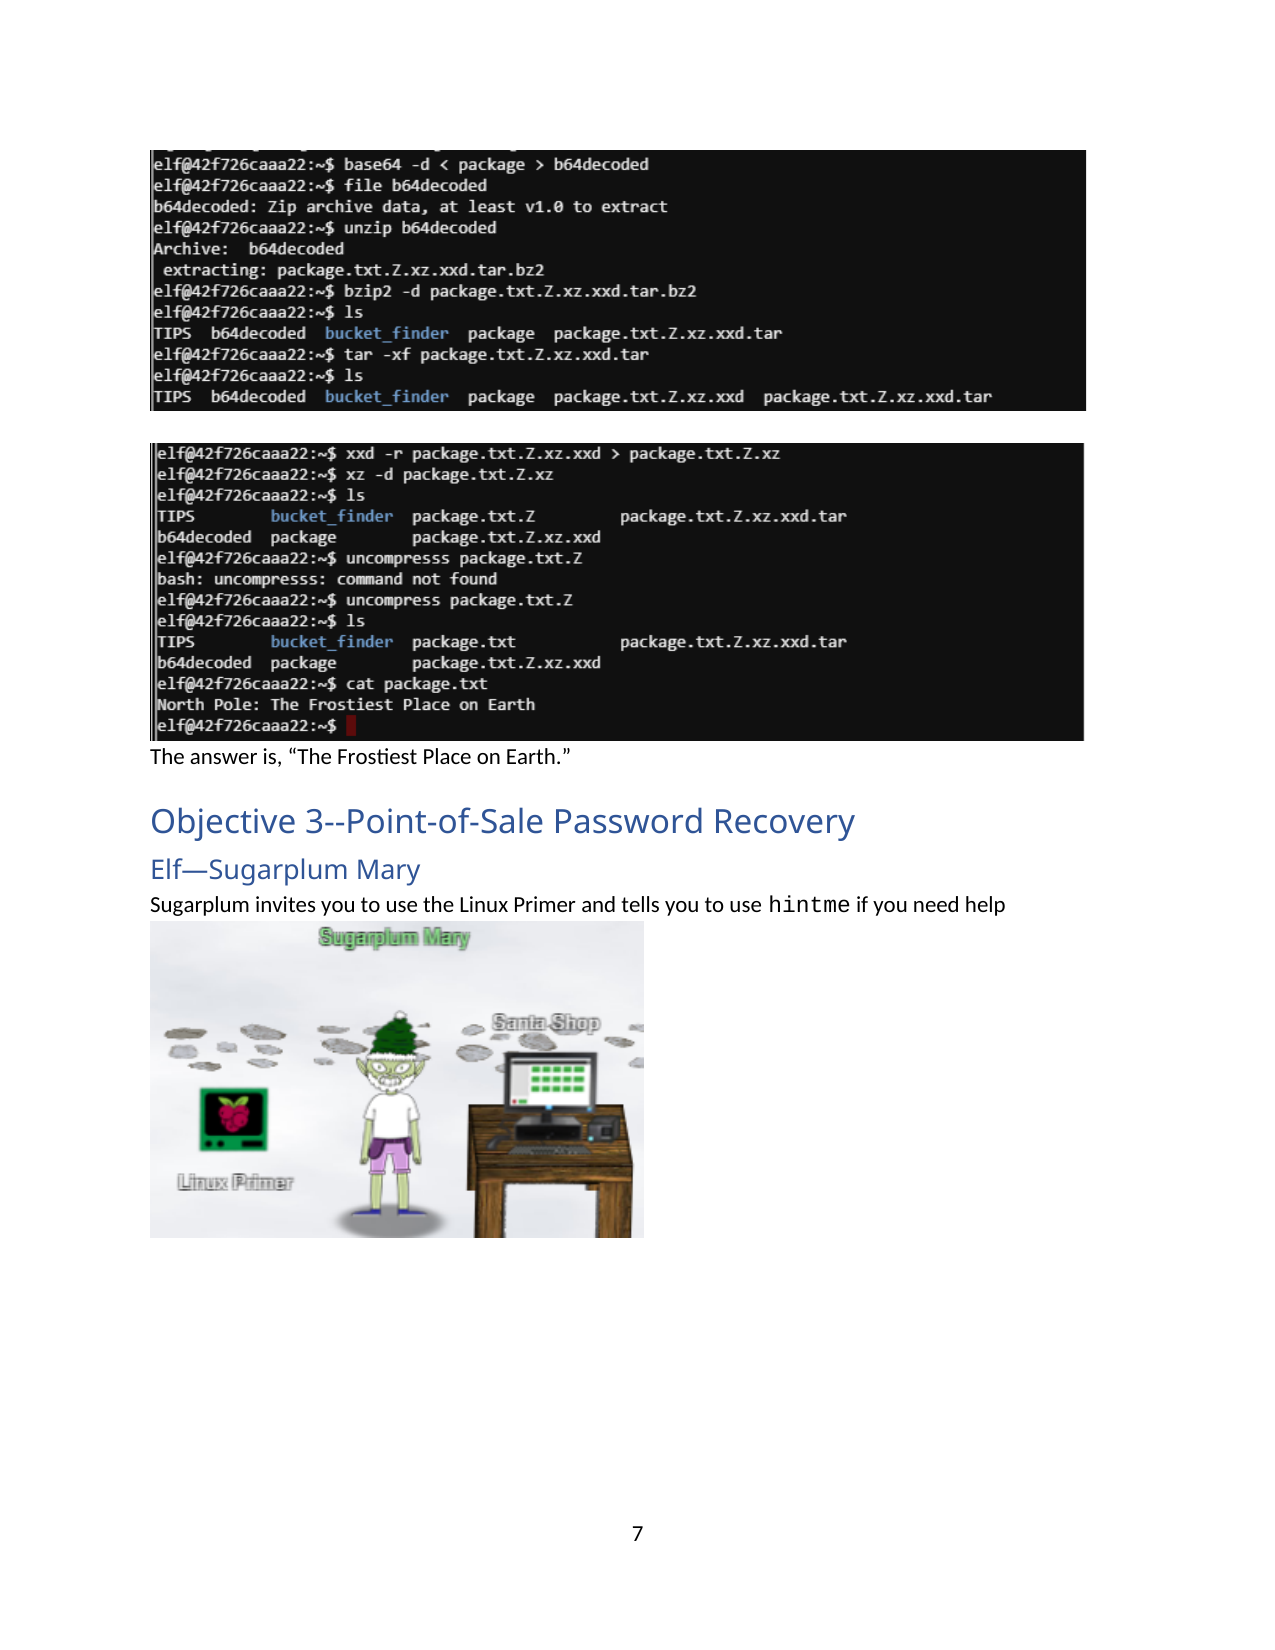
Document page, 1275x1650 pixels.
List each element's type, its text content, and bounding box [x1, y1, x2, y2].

picture [150, 150, 1087, 411]
picture [150, 443, 1085, 741]
subtitle Objective 3--Point-of-Sale Password Recovery [150, 797, 1125, 843]
subtitle Elf—Sugarplum Mary [150, 851, 1125, 887]
picture [150, 921, 644, 1238]
